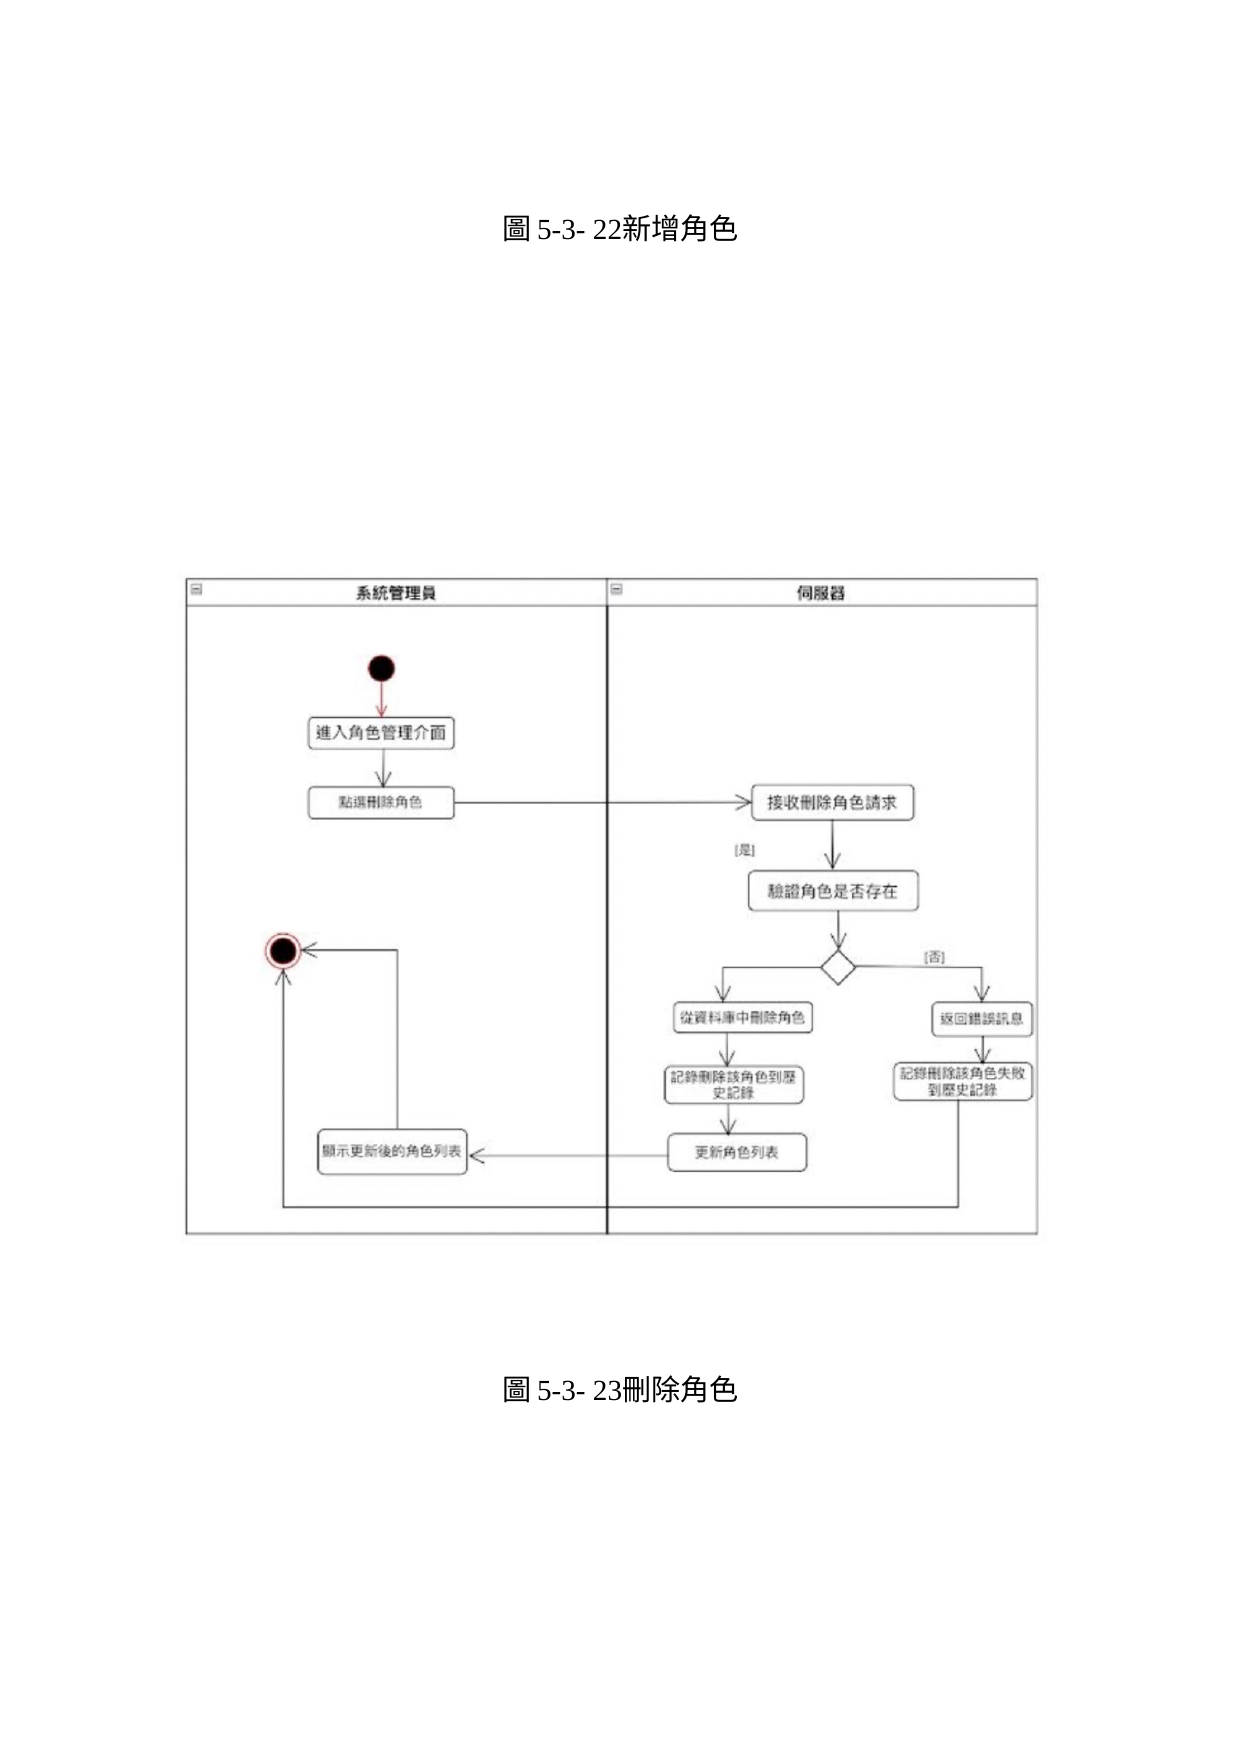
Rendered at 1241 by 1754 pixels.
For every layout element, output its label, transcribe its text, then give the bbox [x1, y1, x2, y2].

picture [163, 564, 1077, 1271]
text 圖5-3- 23刪除角色 [89, 1352, 1152, 1427]
text 圖5-3- 22新增角色 [89, 189, 1152, 264]
